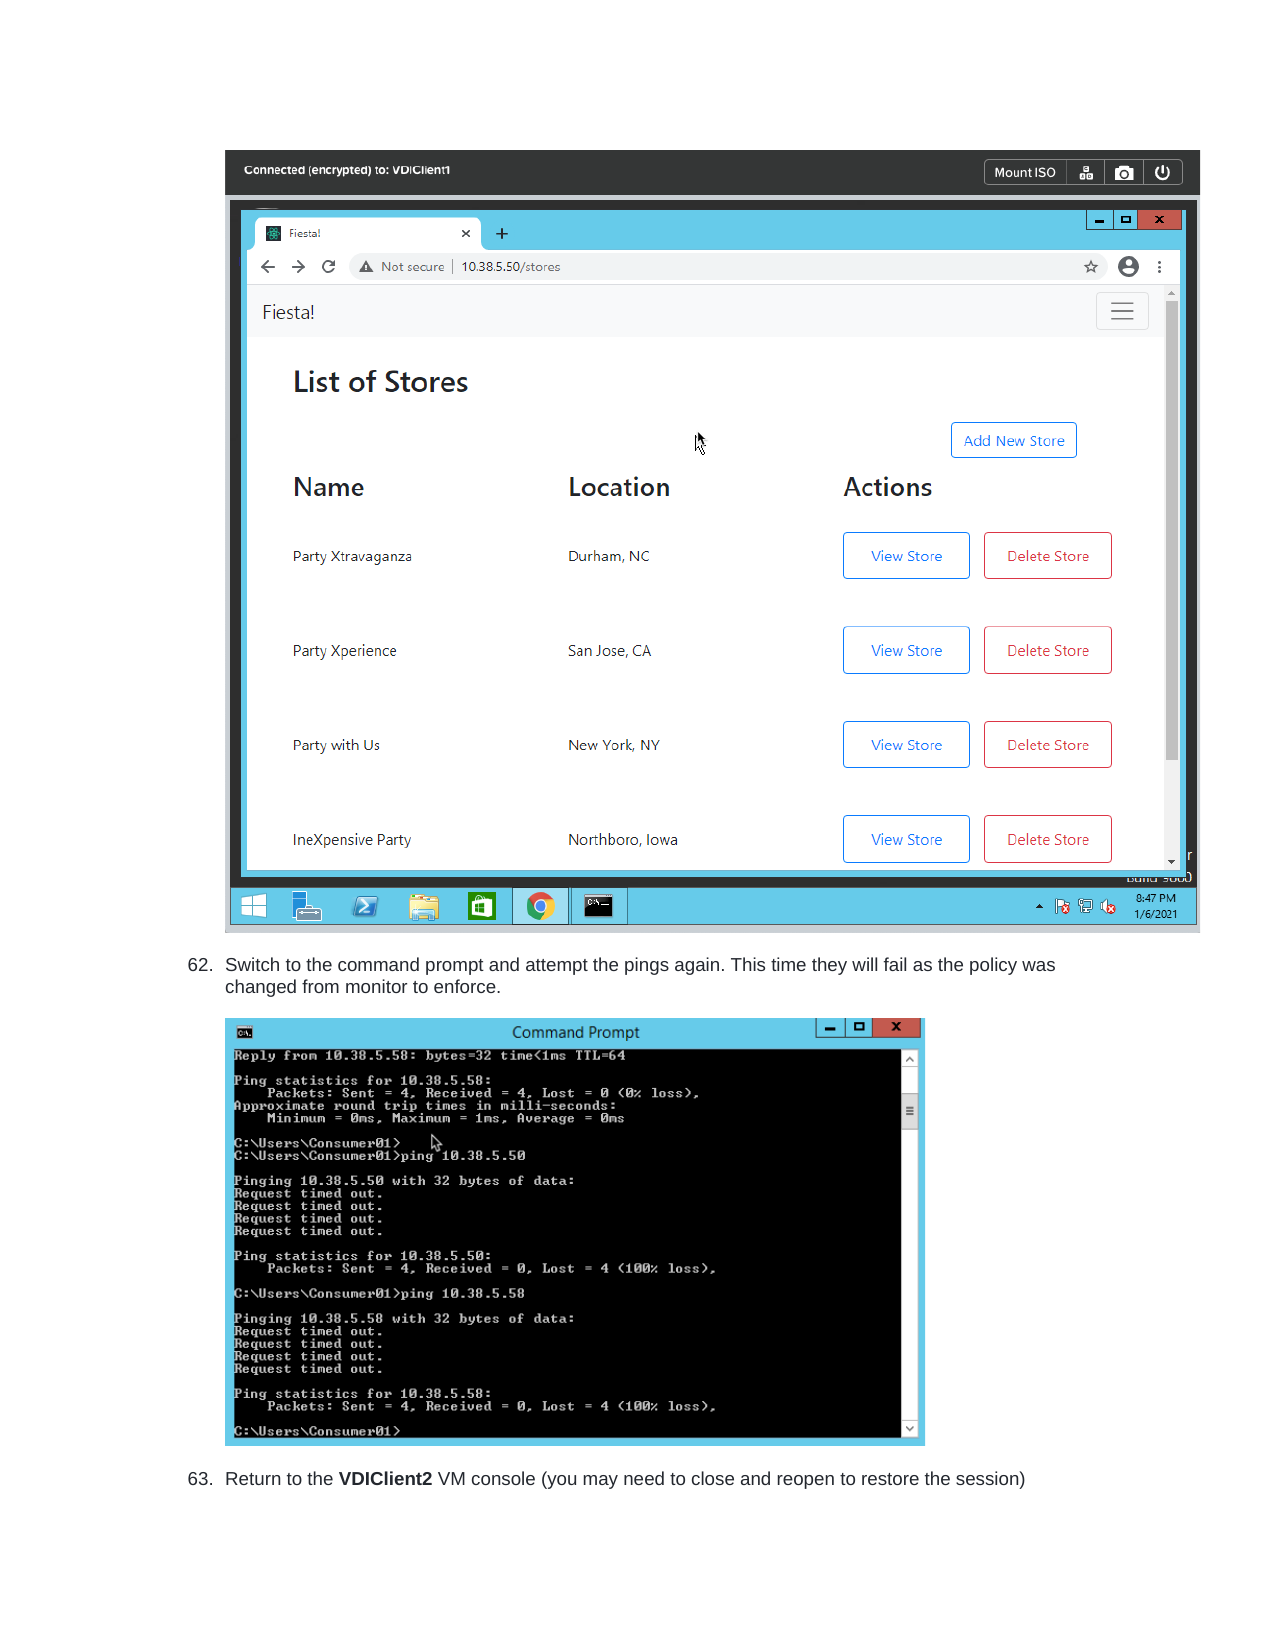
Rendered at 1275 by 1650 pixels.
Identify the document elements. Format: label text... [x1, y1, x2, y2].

list Return to the VDIClient2 VM console (you may need to close and reopen to restore the session) [187, 1467, 1125, 1489]
picture [225, 1018, 926, 1446]
picture [225, 150, 1200, 933]
list Switch to the command prompt and attempt the pings again. This time they will fail as the policy was changed from monitor to enforce. [187, 954, 1125, 997]
